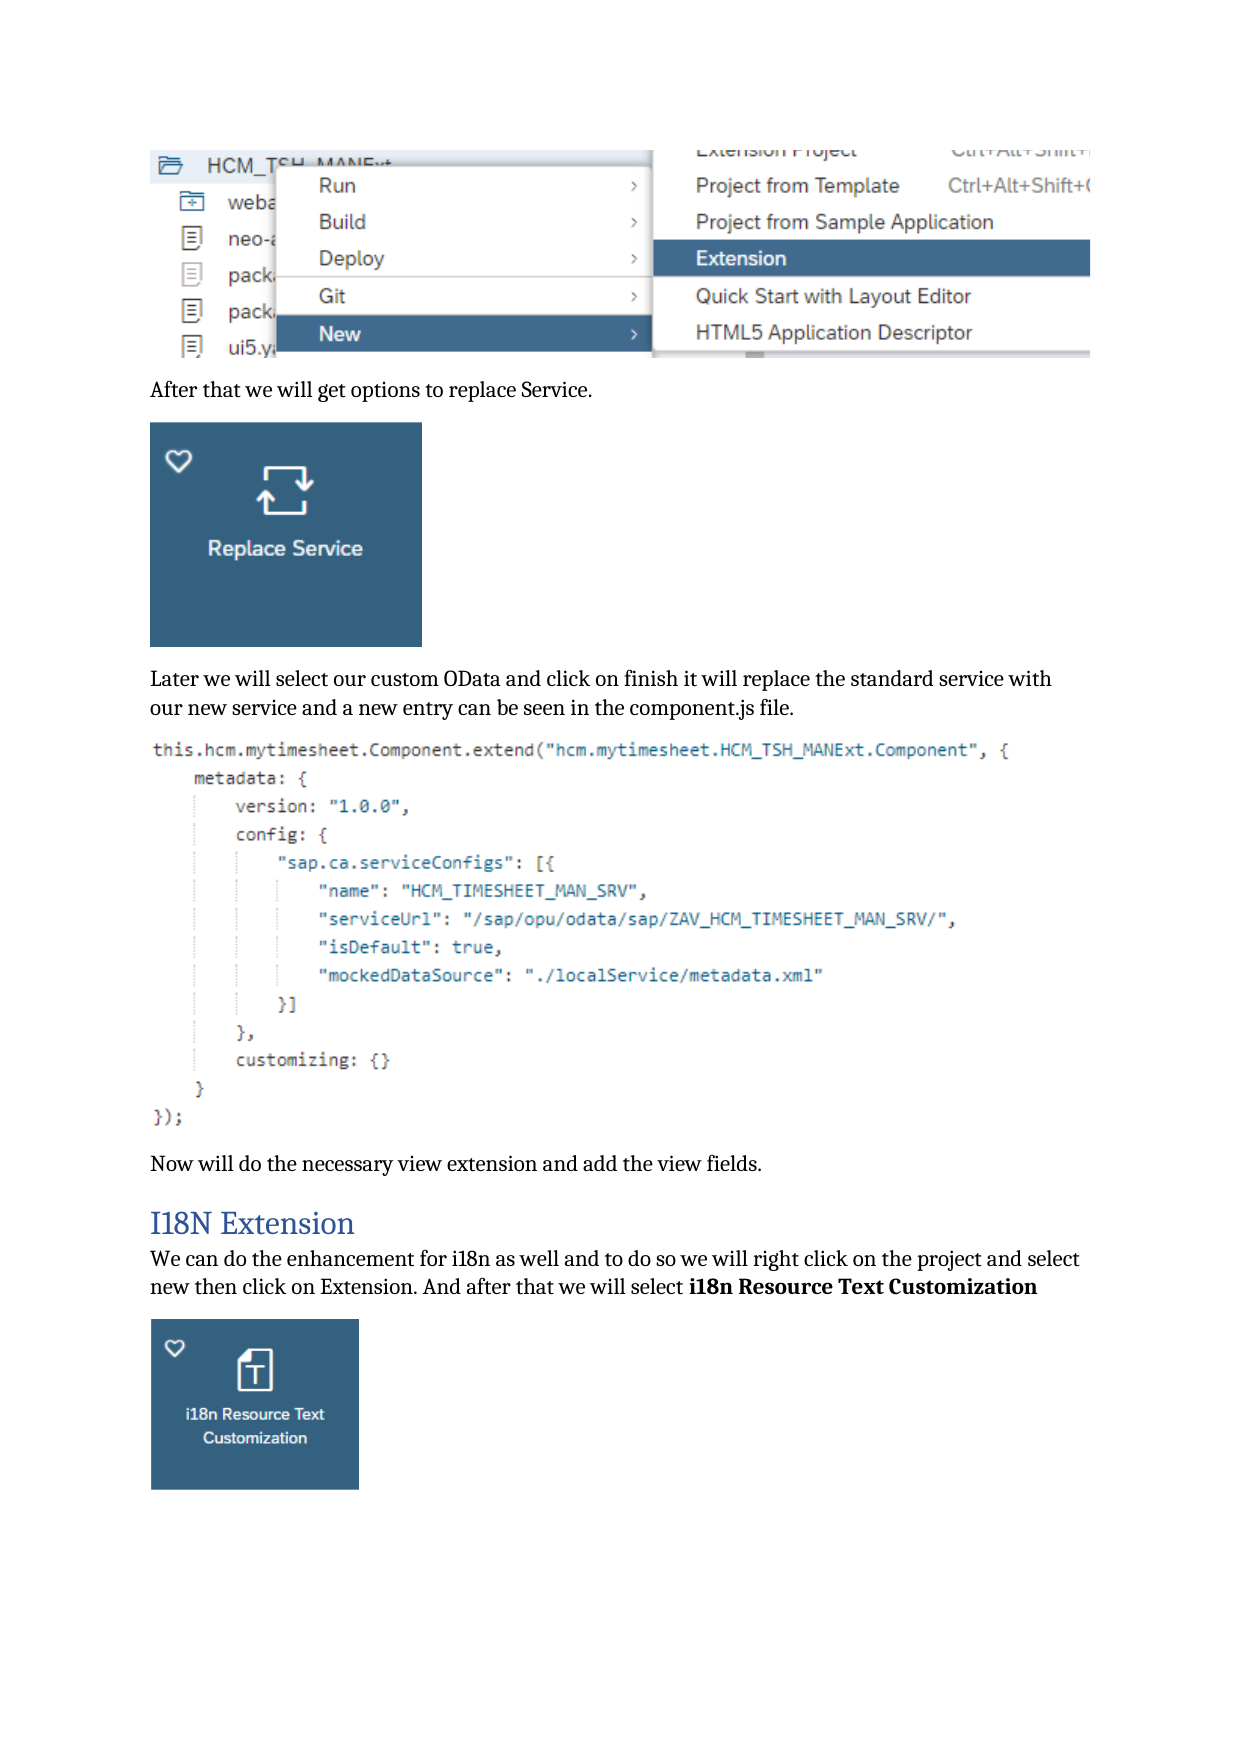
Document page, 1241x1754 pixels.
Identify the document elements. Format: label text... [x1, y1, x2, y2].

picture [150, 421, 422, 647]
picture [150, 739, 1027, 1132]
text Later we will select our custom OData and click on finish it will replace the standard service with our new service and a new entry can be seen in the component.js file. [150, 666, 1090, 721]
text We can do the enhancement for i18n as well and to do so we will right click on the project and select new then click on Extension. And after that we will select i18n Resource Text Customization [150, 1246, 1090, 1300]
picture [150, 1319, 359, 1491]
text After that we will get options to replace Service. [150, 377, 1090, 403]
picture [150, 150, 1091, 358]
text Now will do the necessary view extension and add the view fields. [150, 1151, 1090, 1177]
subtitle I18N Extension [150, 1204, 1090, 1243]
